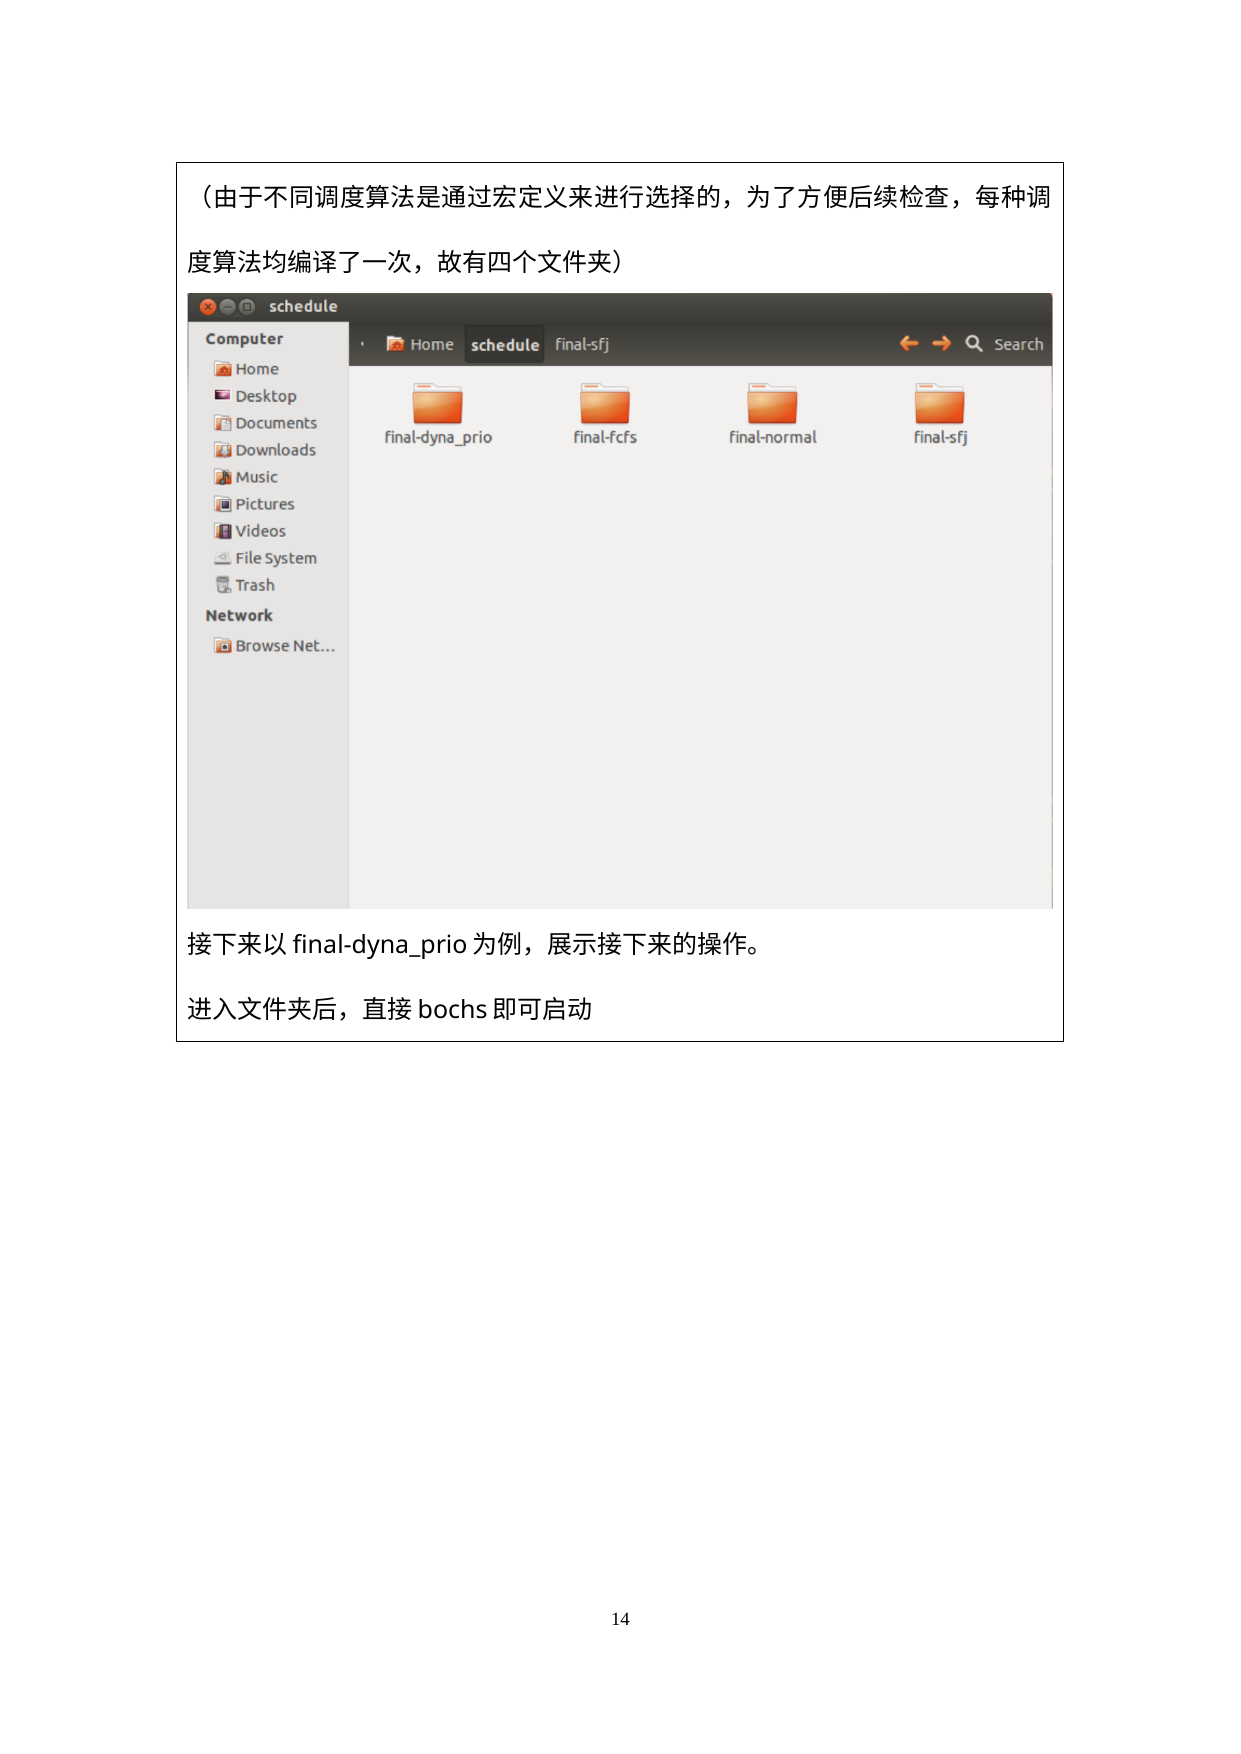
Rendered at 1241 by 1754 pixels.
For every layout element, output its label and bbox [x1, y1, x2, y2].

picture [187, 293, 1053, 909]
table_cell [177, 163, 1063, 1041]
